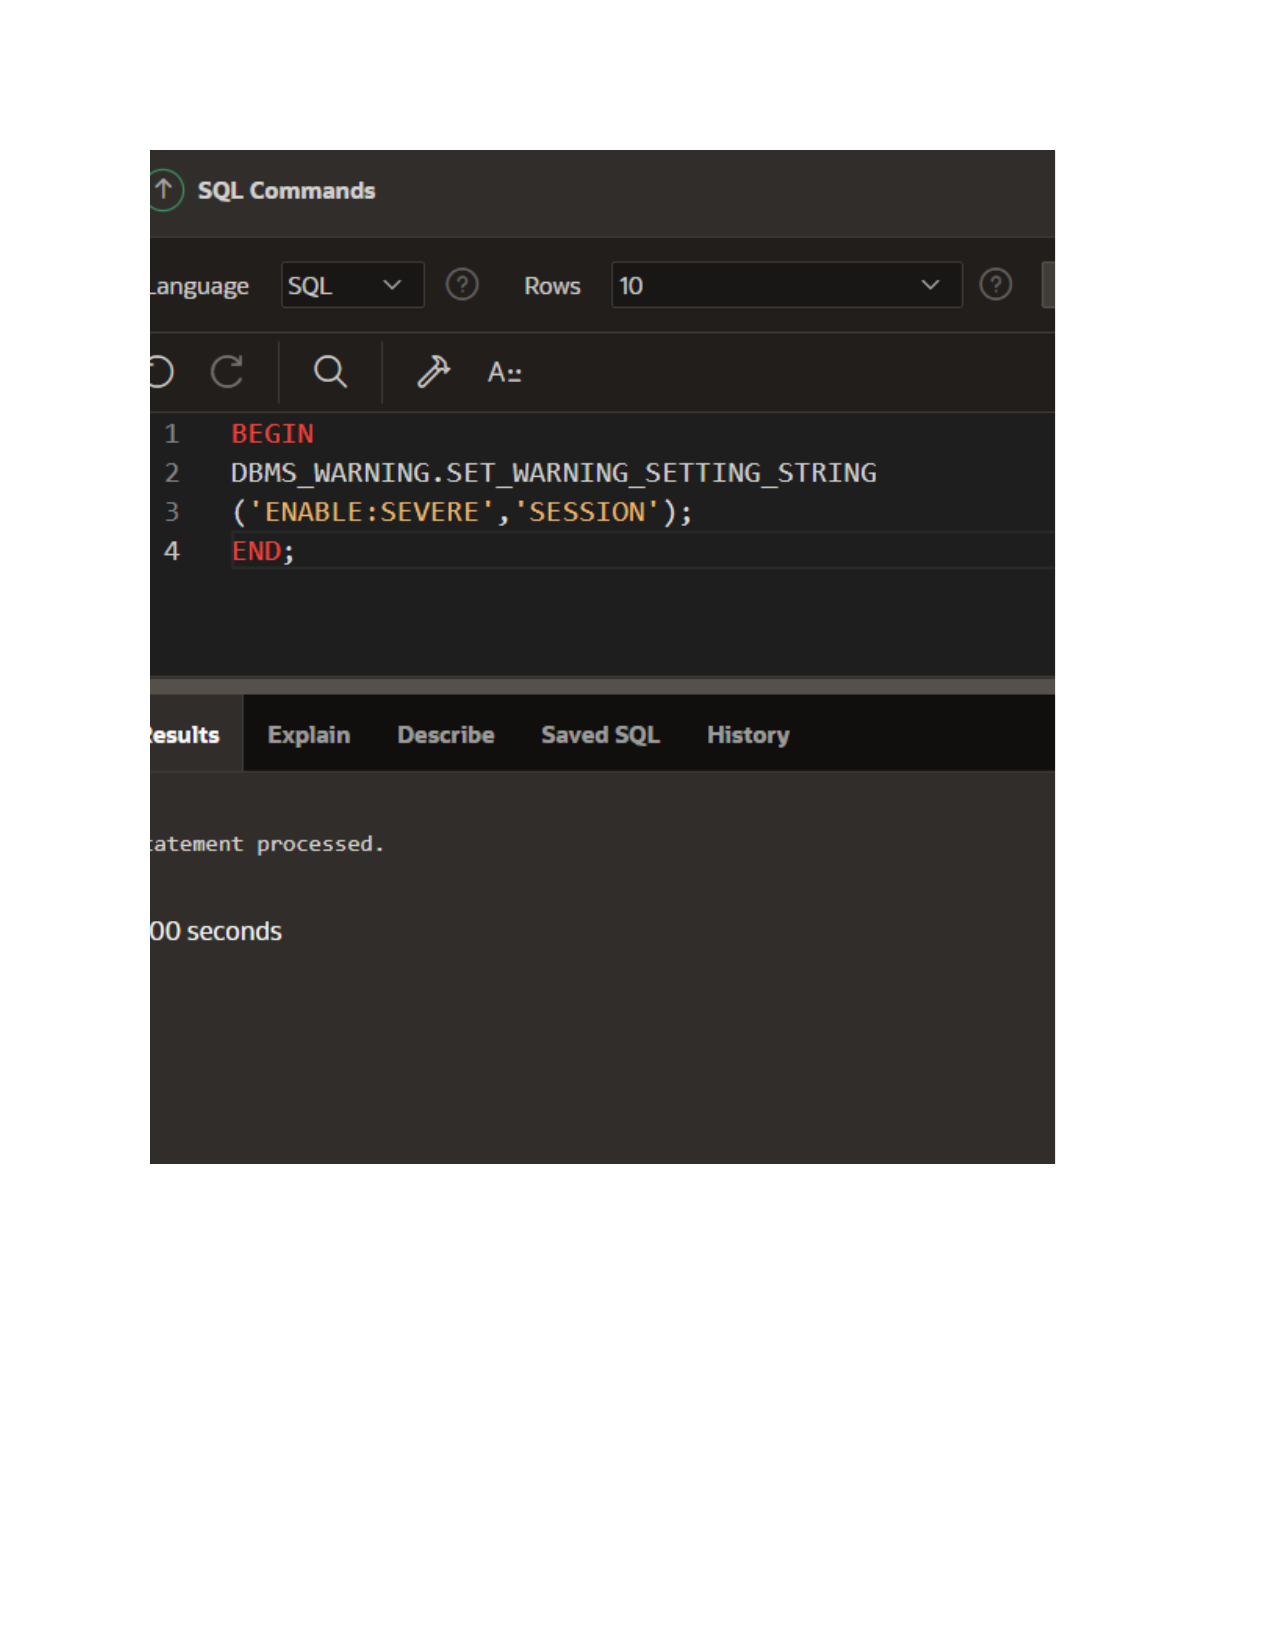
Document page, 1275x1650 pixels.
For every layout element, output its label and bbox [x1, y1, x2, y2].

picture [150, 150, 1055, 1164]
